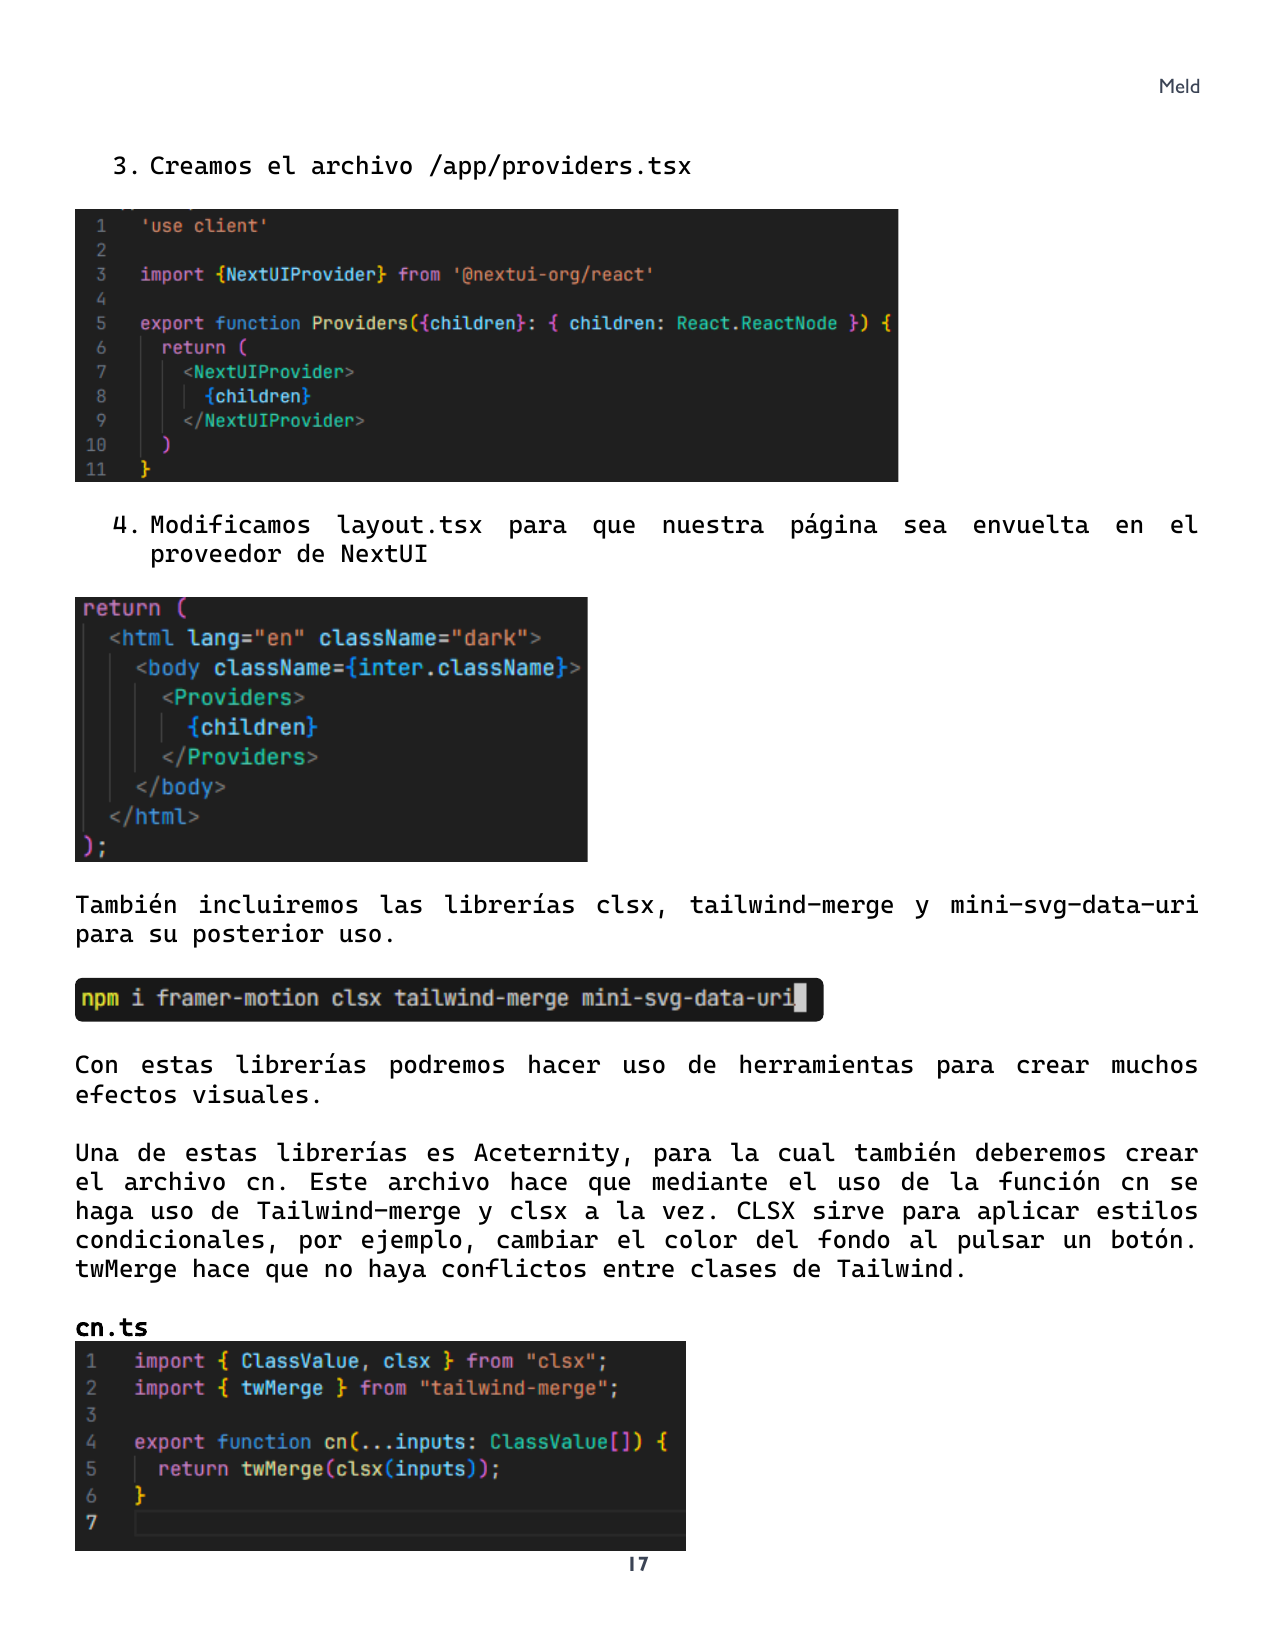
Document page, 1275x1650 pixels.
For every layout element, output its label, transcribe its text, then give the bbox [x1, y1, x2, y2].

text Con estas librerías podremos hacer uso de herramientas para crear muchos efectos visuales. [75, 1051, 1200, 1109]
text También incluiremos las librerías clsx, tailwind-merge y mini-svg-data-uri para su posterior uso. [75, 891, 1200, 949]
list Creamos el archivo /app/providers.tsx [112, 151, 1200, 180]
list Modificamos layout.tsx para que nuestra página sea envuelta en el proveedor de NextUI [112, 510, 1200, 568]
text cn.ts [75, 1312, 1200, 1341]
picture [75, 977, 824, 1022]
picture [75, 209, 899, 482]
picture [75, 1341, 686, 1551]
text Una de estas librerías es Aceternity, para la cual también deberemos crear el archivo cn. Este archivo hace que mediante el uso de la función cn se haga uso de Tailwind-merge y clsx a la vez. CLSX sirve para aplicar estilos condicionales, por ejemplo, cambiar el color del fondo al pulsar un botón. twMerge hace que no haya conflictos entre clases de Tailwind. [75, 1138, 1200, 1283]
picture [75, 597, 588, 862]
